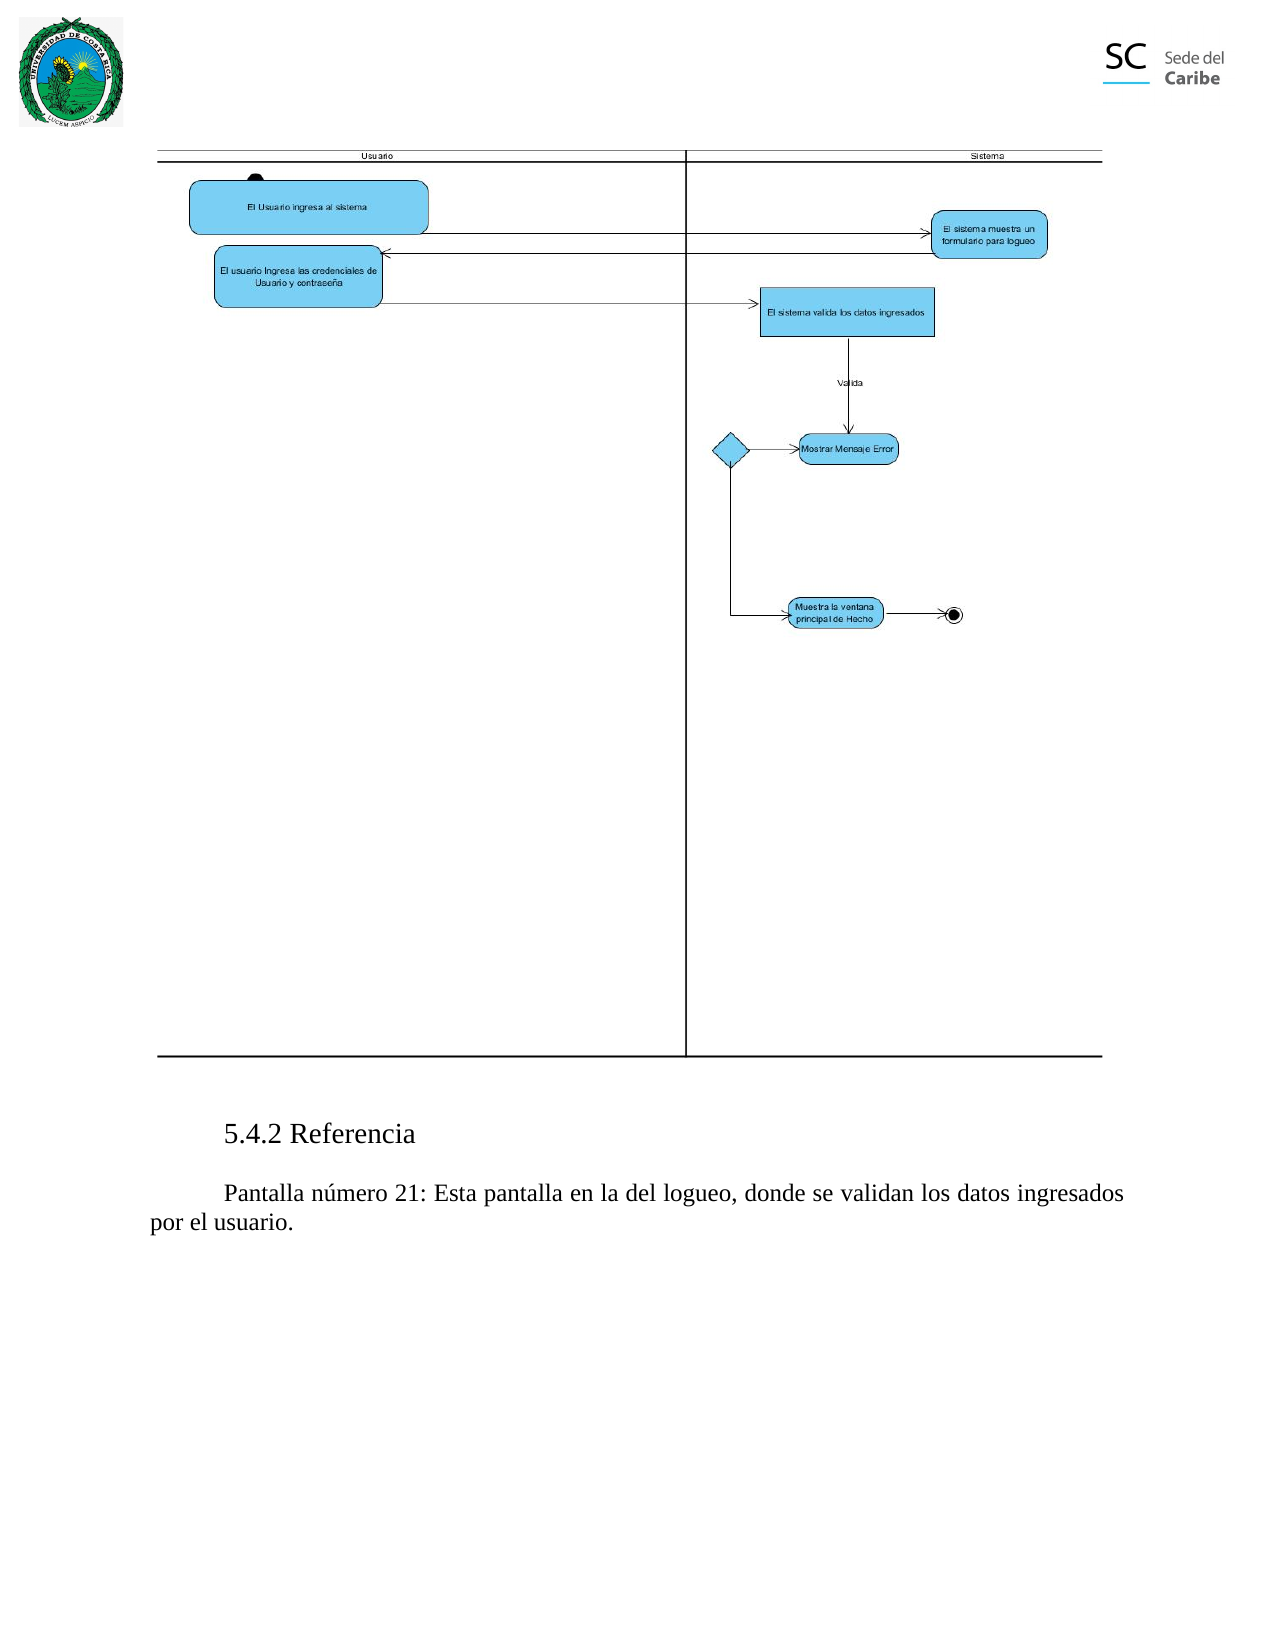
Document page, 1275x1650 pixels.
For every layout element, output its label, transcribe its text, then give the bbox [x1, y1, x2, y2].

picture [1090, 25, 1236, 106]
picture [157, 150, 1103, 1059]
picture [18, 17, 124, 127]
text 5.4.2 Referencia [150, 1116, 1125, 1150]
text Pantalla número 21: Esta pantalla en la del logueo, donde se validan los datos ingresados por el usuario. [150, 1178, 1125, 1236]
